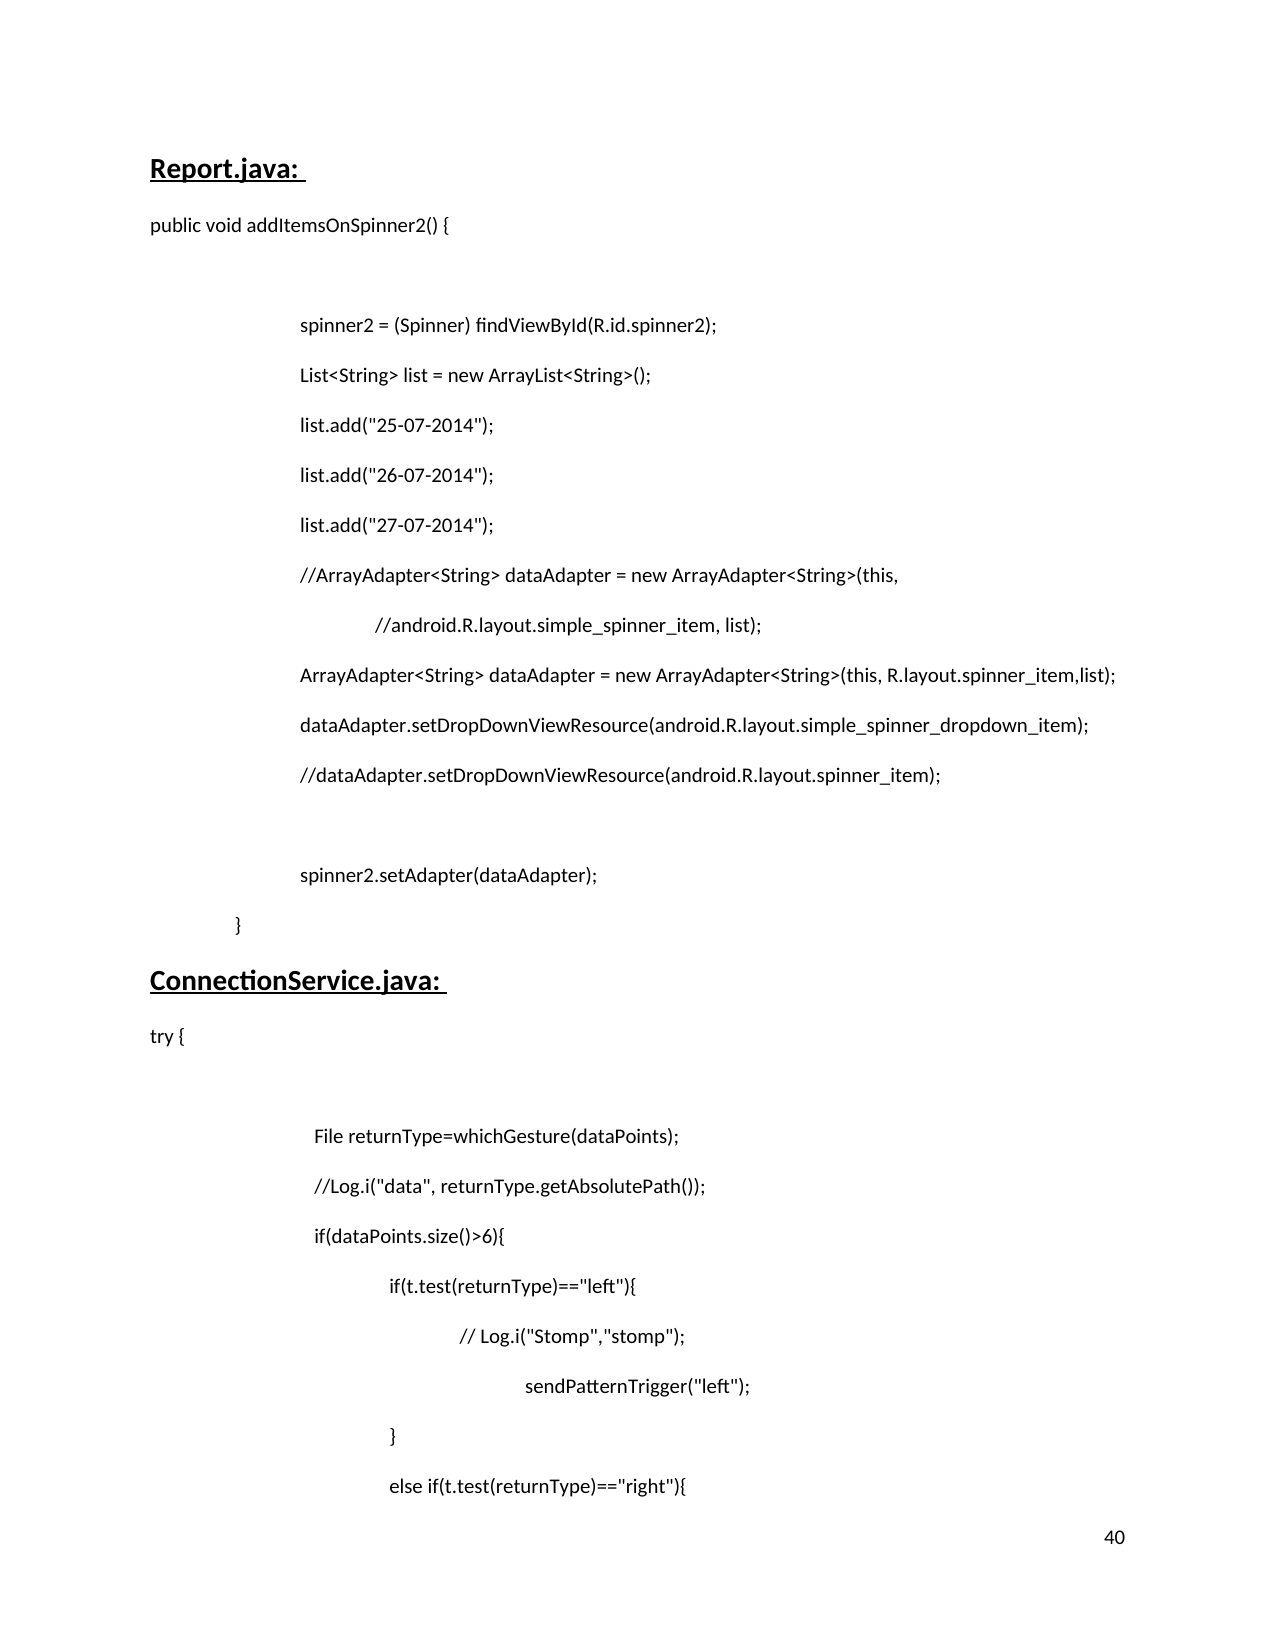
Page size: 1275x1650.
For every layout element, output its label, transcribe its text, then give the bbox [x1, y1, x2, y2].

text list.add("25-07-2014"); [150, 412, 1125, 437]
text } [150, 1423, 1125, 1449]
text public void addItemsOnSpinner2() { [150, 212, 1125, 237]
text if(t.test(returnType)=="left"){ [150, 1273, 1125, 1299]
text dataAdapter.setDropDownViewResource(android.R.layout.simple_spinner_dropdown_item); [150, 712, 1125, 737]
text ConnectionService.java: [150, 962, 1125, 997]
text //android.R.layout.simple_spinner_item, list); [150, 612, 1125, 637]
text list.add("27-07-2014"); [150, 512, 1125, 537]
text //dataAdapter.setDropDownViewResource(android.R.layout.spinner_item); [150, 762, 1125, 787]
text spinner2 = (Spinner) findViewById(R.id.spinner2); [150, 312, 1125, 337]
text sendPatternTrigger("left"); [150, 1373, 1125, 1399]
text try { [150, 1023, 1125, 1049]
text Report.java: [150, 150, 1125, 186]
text ArrayAdapter<String> dataAdapter = new ArrayAdapter<String>(this, R.layout.spinner_item,list); [150, 662, 1125, 687]
text if(dataPoints.size()>6){ [150, 1223, 1125, 1249]
text else if(t.test(returnType)=="right"){ [150, 1473, 1125, 1499]
text list.add("26-07-2014"); [150, 462, 1125, 487]
text File returnType=whichGesture(dataPoints); [150, 1123, 1125, 1149]
text spinner2.setAdapter(dataAdapter); [150, 862, 1125, 887]
text List<String> list = new ArrayList<String>(); [150, 362, 1125, 387]
text } [150, 912, 1125, 937]
text //ArrayAdapter<String> dataAdapter = new ArrayAdapter<String>(this, [150, 562, 1125, 587]
text // Log.i("Stomp","stomp"); [150, 1323, 1125, 1349]
text //Log.i("data", returnType.getAbsolutePath()); [150, 1173, 1125, 1199]
